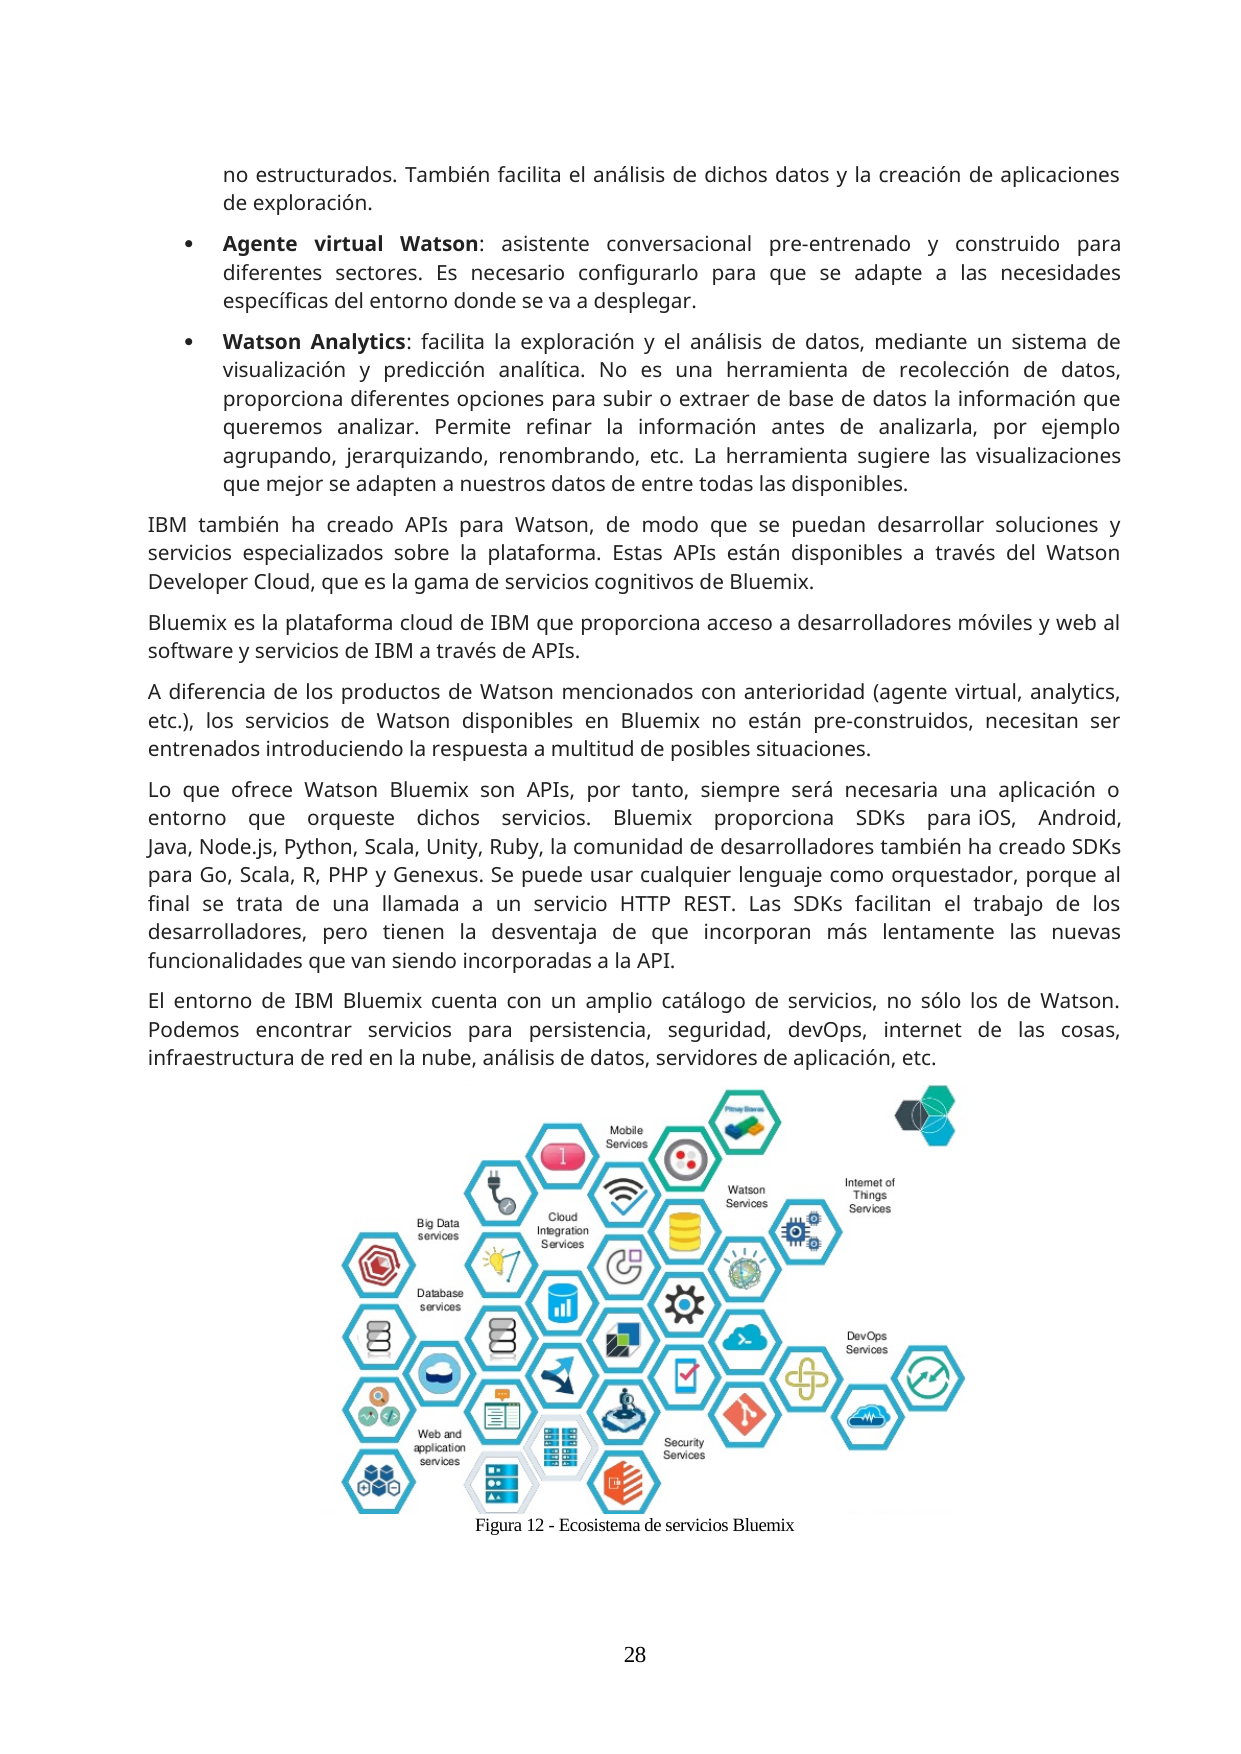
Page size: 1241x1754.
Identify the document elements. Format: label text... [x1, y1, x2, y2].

list Watson Analytics: facilita la exploración y el análisis de datos, mediante un sistema de visualización y predicción analítica. No es una herramienta de recolección de datos, proporciona diferentes opciones para subir o extraer de base de datos la información que queremos analizar. Permite refinar la información antes de analizarla, por ejemplo agrupando, jerarquizando, renombrando, etc. La herramienta sugiere las visualizaciones que mejor se adapten a nuestros datos de entre todas las disponibles. [185, 327, 1122, 498]
picture [302, 1084, 968, 1514]
list Agente virtual Watson: asistente conversacional pre-entrenado y construido para diferentes sectores. Es necesario configurarlo para que se adapte a las necesidades específicas del entorno donde se va a desplegar. [185, 229, 1122, 314]
text A diferencia de los productos de Watson mencionados con anterioridad (agente virtual, analytics, etc.), los servicios de Watson disponibles en Bluemix no están pre-construidos, necesitan ser entrenados introduciendo la respuesta a multitud de posibles situaciones. [148, 677, 1122, 763]
text El entorno de IBM Bluemix cuenta con un amplio catálogo de servicios, no sólo los de Watson. Podemos encontrar servicios para persistencia, seguridad, devOps, internet de las cosas, infraestructura de red en la nube, análisis de datos, servidores de aplicación, etc. [148, 987, 1122, 1072]
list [185, 160, 1122, 217]
text Figura 12 - Ecosistema de servicios Bluemix [148, 1514, 1122, 1535]
text IBM también ha creado APIs para Watson, de modo que se puedan desarrollar soluciones y servicios especializados sobre la plataforma. Estas APIs están disponibles a través del Watson Developer Cloud, que es la gama de servicios cognitivos de Bluemix. [148, 510, 1122, 595]
text Lo que ofrece Watson Bluemix son APIs, por tanto, siempre será necesaria una aplicación o entorno que orqueste dichos servicios. Bluemix proporciona SDKs para iOS, Android, Java, Node.js, Python, Scala, Unity, Ruby, la comunidad de desarrolladores también ha creado SDKs para Go, Scala, R, PHP y Genexus. Se puede usar cualquier lenguaje como orquestador, porque al final se trata de una llamada a un servicio HTTP REST. Las SDKs facilitan el trabajo de los desarrolladores, pero tienen la desventaja de que incorporan más lentamente las nuevas funcionalidades que van siendo incorporadas a la API. [148, 775, 1122, 974]
text Bluemix es la plataforma cloud de IBM que proporciona acceso a desarrolladores móviles y web al software y servicios de IBM a través de APIs. [148, 608, 1122, 665]
